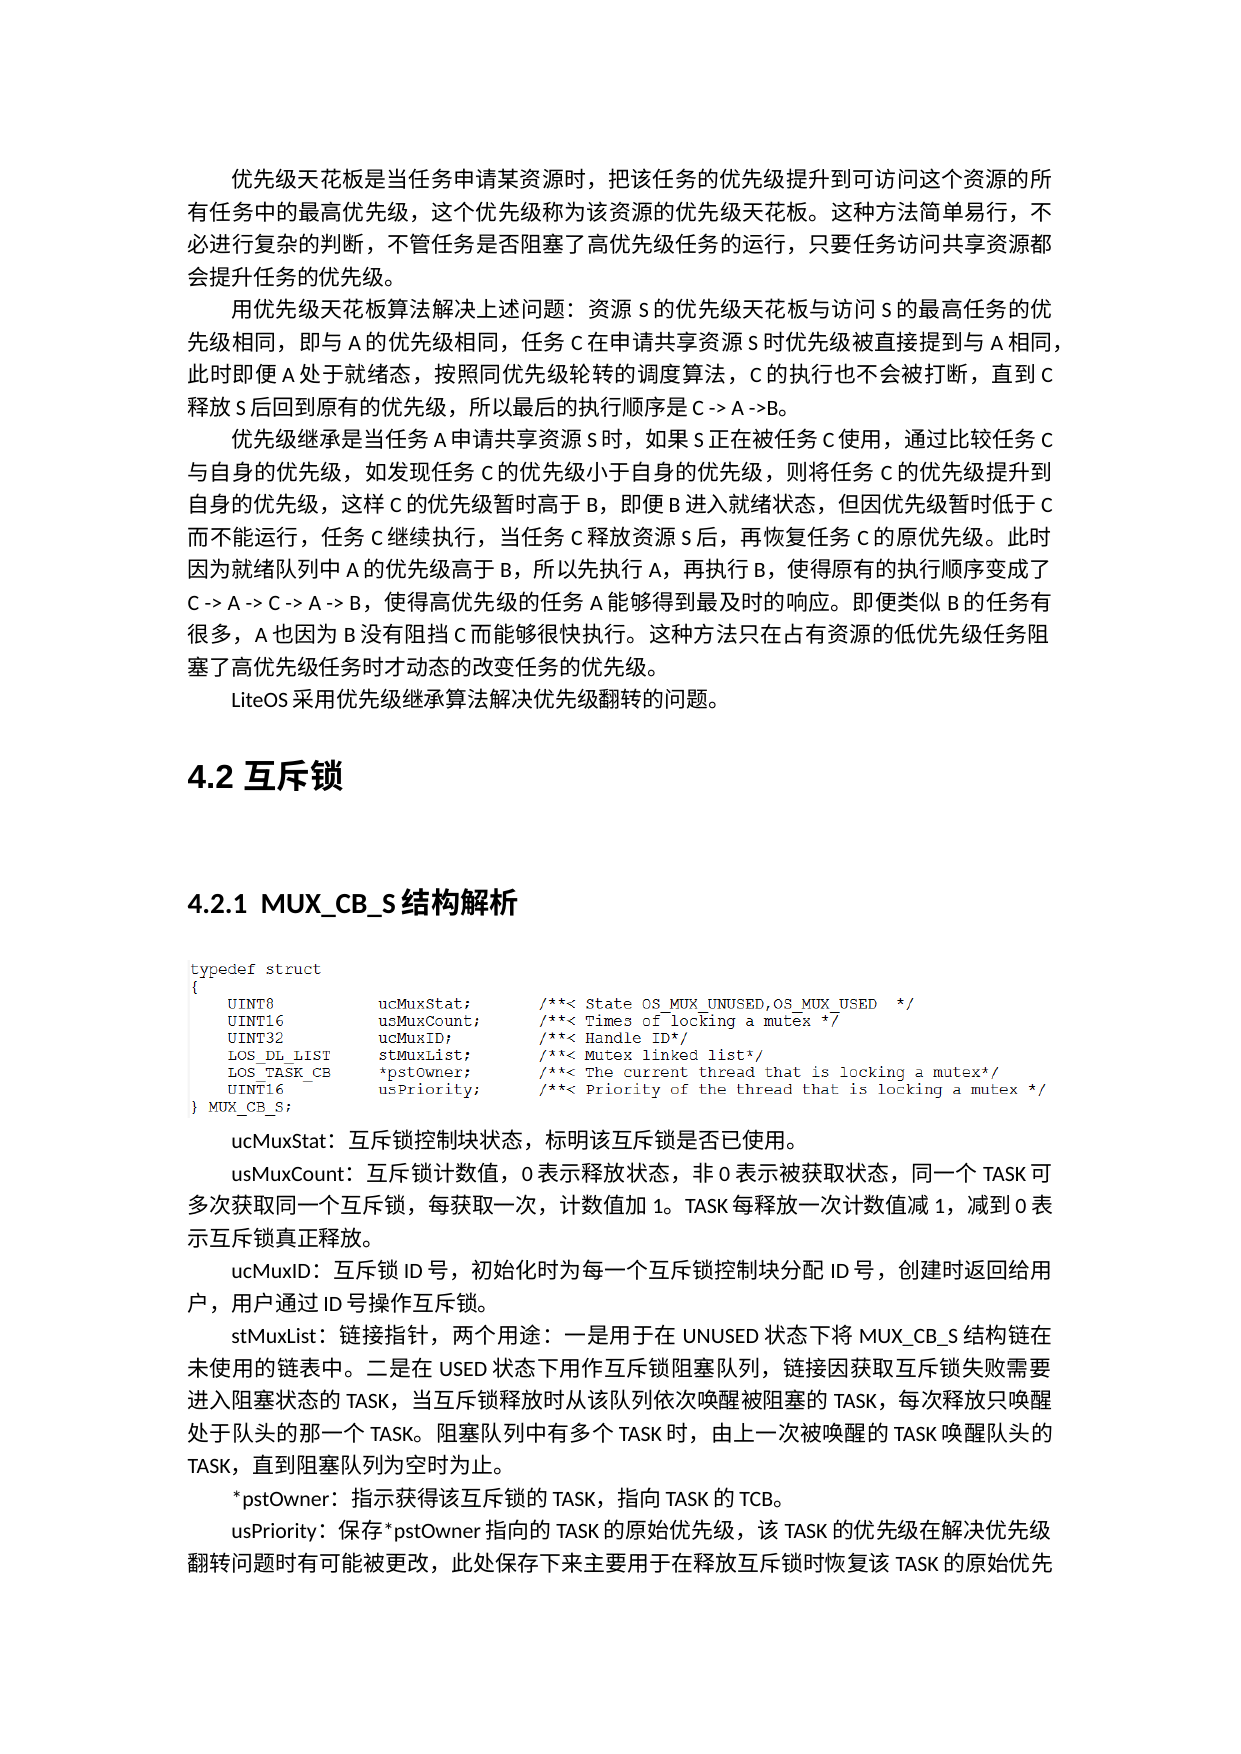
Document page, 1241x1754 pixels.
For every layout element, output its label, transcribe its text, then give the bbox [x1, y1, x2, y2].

text LiteOS采用优先级继承算法解决优先级翻转的问题。 [187, 682, 1053, 714]
text ucMuxID：互斥锁ID号，初始化时为每一个互斥锁控制块分配ID号，创建时返回给用户，用户通过ID号操作互斥锁。 [187, 1253, 1053, 1318]
picture [187, 960, 1052, 1118]
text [187, 1513, 1053, 1578]
text 优先级天花板是当任务申请某资源时，把该任务的优先级提升到可访问这个资源的所有任务中的最高优先级，这个优先级称为该资源的优先级天花板。这种方法简单易行，不必进行复杂的判断，不管任务是否阻塞了高优先级任务的运行，只要任务访问共享资源都会提升任务的优先级。 [187, 162, 1053, 292]
text stMuxList：链接指针，两个用途：一是用于在UNUSED状态下将MUX_CB_S结构链在未使用的链表中。二是在USED状态下用作互斥锁阻塞队列，链接因获取互斥锁失败需要进入阻塞状态的TASK，当互斥锁释放时从该队列依次唤醒被阻塞的TASK，每次释放只唤醒处于队头的那一个TASK。阻塞队列中有多个TASK时，由上一次被唤醒的TASK唤醒队头的TASK，直到阻塞队列为空时为止。 [187, 1318, 1053, 1480]
text usMuxCount：互斥锁计数值，0表示释放状态，非0表示被获取状态，同一个TASK可多次获取同一个互斥锁，每获取一次，计数值加1。TASK每释放一次计数值减1，减到0表示互斥锁真正释放。 [187, 1155, 1053, 1253]
subtitle 4.2.1 MUX_CB_S结构解析 [187, 868, 1053, 933]
text *pstOwner：指示获得该互斥锁的TASK，指向TASK的TCB。 [187, 1480, 1053, 1513]
text 优先级继承是当任务A申请共享资源S时，如果S正在被任务C使用，通过比较任务C 与自身的优先级，如发现任务C的优先级小于自身的优先级，则将任务C的优先级提升到自身的优先级，这样C的优先级暂时高于B，即便B进入就绪状态，但因优先级暂时低于C而不能运行，任务C继续执行，当任务C释放资源S后，再恢复任务C的原优先级。此时因为就绪队列中A的优先级高于B，所以先执行A，再执行B，使得原有的执行顺序变成了C -> A -> C -> A -> B，使得高优先级的任务A能够得到最及时的响应。即便类似B的任务有很多，A也因为B没有阻挡C而能够很快执行。这种方法只在占有资源的低优先级任务阻塞了高优先级任务时才动态的改变任务的优先级。 [187, 422, 1053, 682]
text 用优先级天花板算法解决上述问题：资源S的优先级天花板与访问S的最高任务的优先级相同，即与A的优先级相同，任务C在申请共享资源S时优先级被直接提到与A相同，此时即便A处于就绪态，按照同优先级轮转的调度算法，C的执行也不会被打断，直到C释放S后回到原有的优先级，所以最后的执行顺序是C -> A ->B。 [187, 292, 1053, 422]
text ucMuxStat：互斥锁控制块状态，标明该互斥锁是否已使用。 [187, 1123, 1053, 1155]
subtitle 4.2 互斥锁 [187, 742, 1053, 807]
